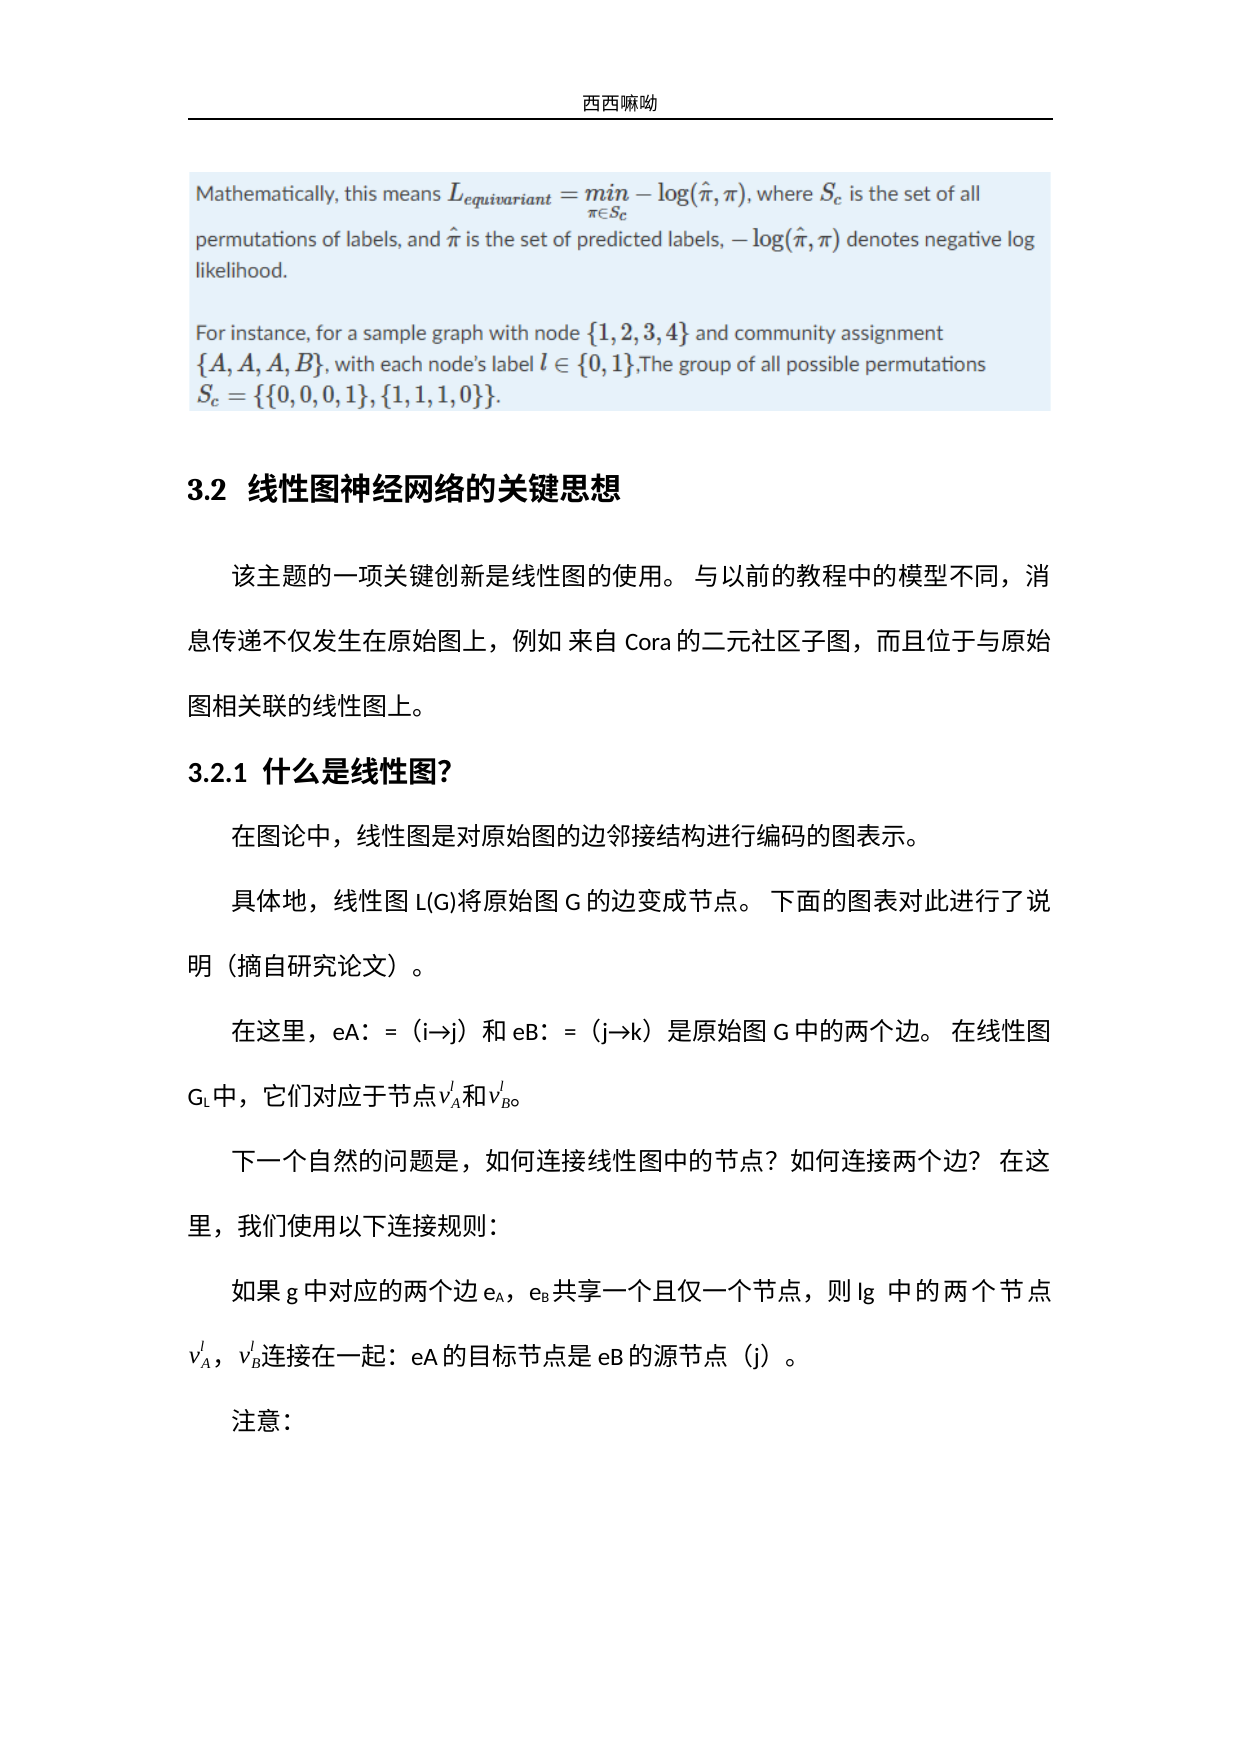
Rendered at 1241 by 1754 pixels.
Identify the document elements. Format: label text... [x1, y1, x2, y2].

text 该主题的一项关键创新是线性图的使用。 与以前的教程中的模型不同，消息传递不仅发生在原始图上，例如 来自Cora的二元社区子图，而且位于与原始图相关联的线性图上。 [187, 542, 1053, 737]
picture [188, 172, 1050, 409]
text 如果g中对应的两个边eA，eB共享一个且仅一个节点，则lg 中的两个节点，连接在一起：eA的目标节点是eB的源节点（j）。 [187, 1257, 1053, 1387]
subtitle 什么是线性图？ [187, 737, 1053, 802]
text 下一个自然的问题是，如何连接线性图中的节点？如何连接两个边？ 在这里，我们使用以下连接规则： [187, 1127, 1053, 1257]
text 注意： [187, 1387, 1053, 1452]
text 具体地，线性图L(G)将原始图G的边变成节点。 下面的图表对此进行了说明（摘自研究论文）。 [187, 867, 1053, 997]
text 在图论中，线性图是对原始图的边邻接结构进行编码的图表示。 [187, 802, 1053, 867]
text 在这里，eA：=（i→j）和eB：=（j→k）是原始图G中的两个边。 在线性图GL中，它们对应于节点和。 [187, 997, 1053, 1127]
